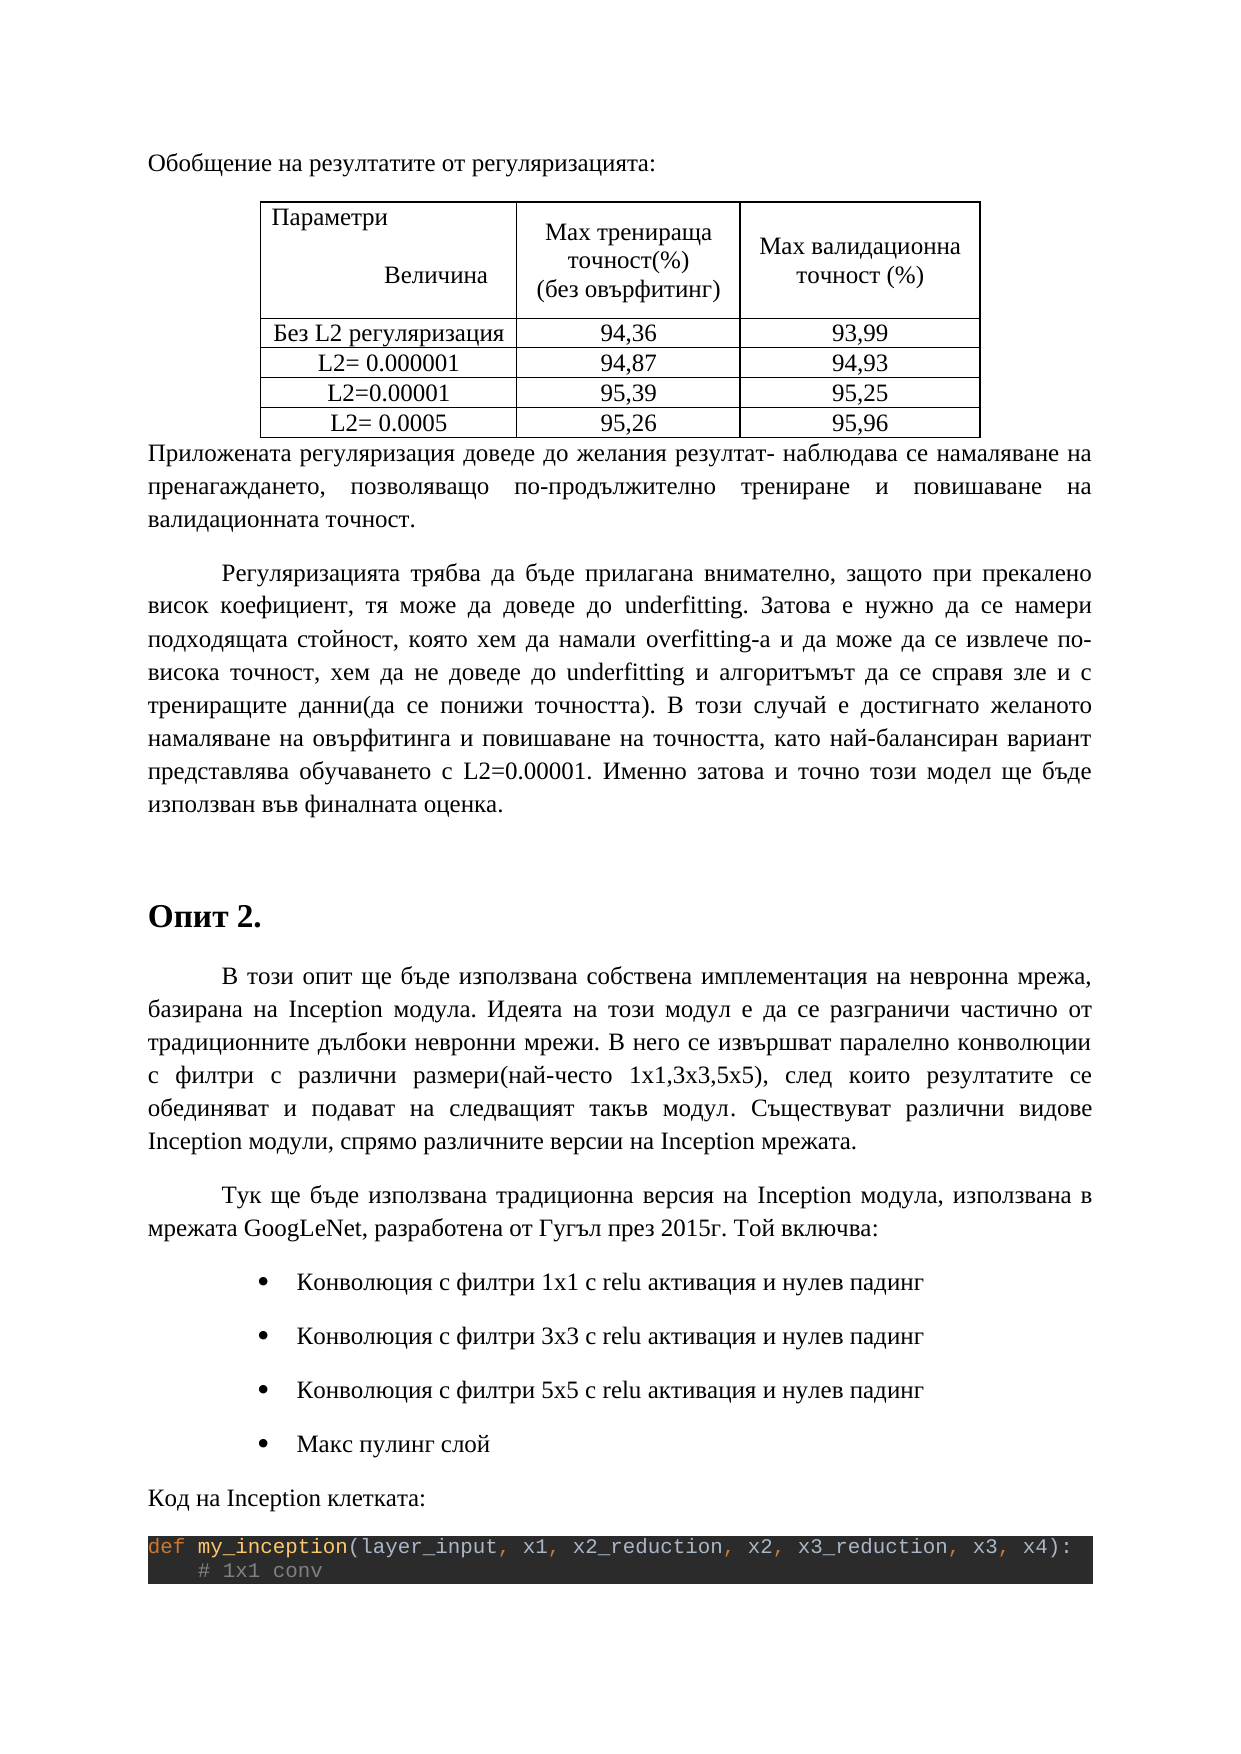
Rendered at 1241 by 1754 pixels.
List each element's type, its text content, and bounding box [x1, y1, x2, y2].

table_cell 95,39 [517, 378, 739, 407]
list Конволюция с филтри 1x1 с relu активация и нулев падинг [259, 1267, 1093, 1296]
table_header Параметри Величина [261, 203, 516, 317]
text Регуляризацията трябва да бъде прилагана внимателно, защото при прекалено висок коефициент, тя може да доведе до underfitting. Затова е нужно да се намери подходящата стойност, която хем да намали overfitting-a и да може да се извлече по- висока точност, хем да не доведе до underfitting и алгоритъмът да се справя зле и с трениращите данни(да се понижи точността). В този случай е достигнато желаното намаляване на овърфитинга и повишаване на точността, като най-балансиран вариант представлява обучаването с L2=0.00001. Именно затова и точно този модел ще бъде използван във финалната оценка. [148, 558, 1093, 817]
table_header Max тренираща точност(%) (без овърфитинг) [517, 203, 739, 317]
table_cell 95,26 [517, 408, 739, 437]
text Приложената регуляризация доведе до желания резултат- наблюдава се намаляване на пренагаждането, позволяващо по-продължително трениране и повишаване на валидационната точност. [148, 438, 1093, 532]
table_cell 93,99 [741, 319, 979, 347]
list Конволюция с филтри 5х5 с relu активация и нулев падинг [259, 1375, 1093, 1404]
table_cell 94,36 [517, 319, 739, 347]
text Код на Inception клетката: [148, 1483, 1093, 1511]
list Конволюция с филтри 3x3 с relu активация и нулев падинг [259, 1321, 1093, 1350]
table_cell Без L2 регуляризация [261, 319, 516, 347]
table_cell 94,87 [517, 348, 739, 377]
table_cell 95,96 [741, 408, 979, 437]
table_cell L2= 0.0005 [261, 408, 516, 437]
table_cell L2=0.00001 [261, 378, 516, 407]
table_header Max валидационна точност (%) [741, 203, 979, 317]
table_cell 95,25 [741, 378, 979, 407]
list Макс пулинг слой [259, 1429, 1093, 1457]
text Обобщение на резултатите от регуляризацията: [148, 148, 1093, 176]
table_cell 94,93 [741, 348, 979, 377]
text Тук ще бъде използвана традиционна версия на Inception модула, използвана в мрежата GoogLeNet, разработена от Гугъл през 2015г. Той включва: [148, 1180, 1093, 1242]
table_cell L2= 0.000001 [261, 348, 516, 377]
text В този опит ще бъде използвана собствена имплементация на невронна мрежа, базирана на Inception модула. Идеята на този модул е да се разграничи частично от традиционните дълбоки невронни мрежи. В него се извършват паралелно конволюции с филтри с различни размери(най-често 1x1,3x3,5x5), след които резултатите се обединяват и подават на следващият такъв модул. Съществуват различни видове Inception модули, спрямо различните версии на Inception мрежата. [148, 961, 1093, 1155]
text Опит 2. [148, 896, 1093, 935]
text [148, 1536, 1093, 1584]
